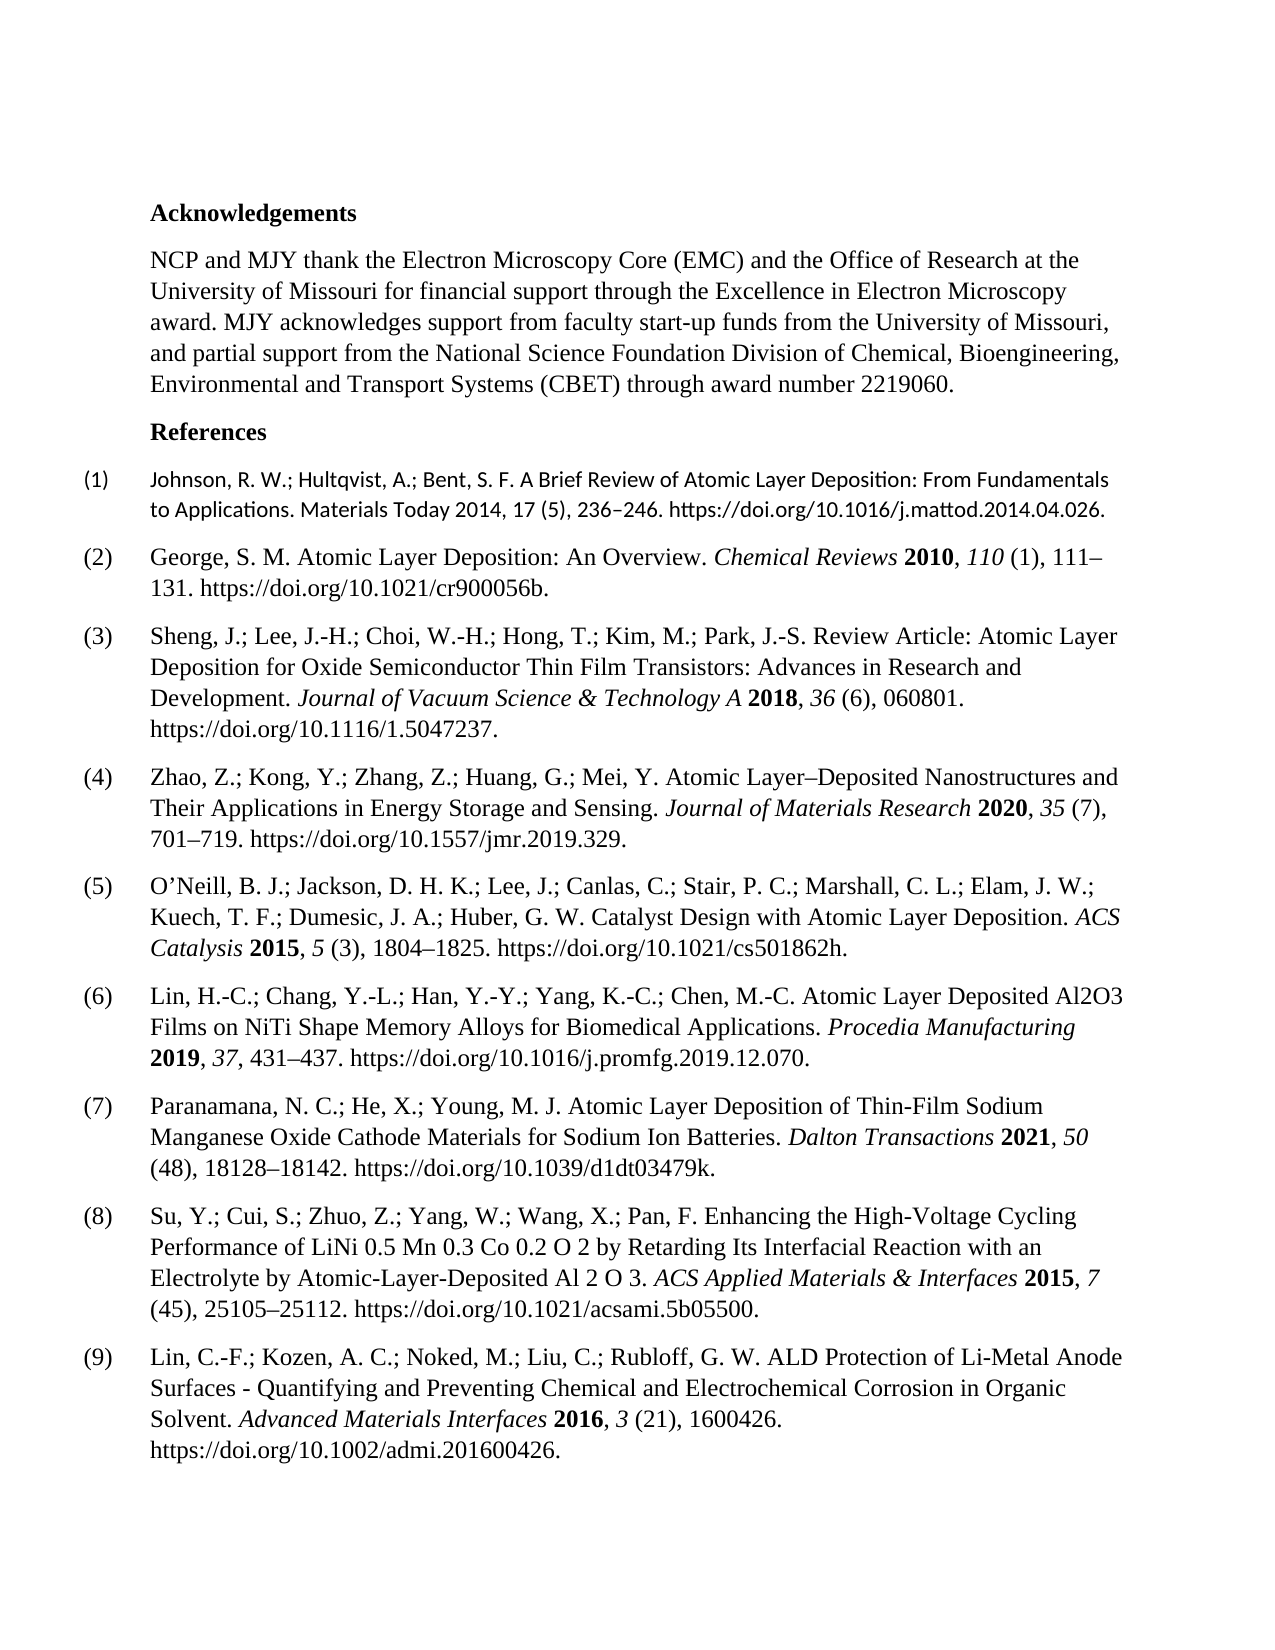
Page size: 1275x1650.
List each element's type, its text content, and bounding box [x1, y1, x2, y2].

text NCP and MJY thank the Electron Microscopy Core (EMC) and the Office of Research at the University of Missouri for financial support through the Excellence in Electron Microscopy award. MJY acknowledges support from faculty start-up funds from the University of Missouri, and partial support from the National Science Foundation Division of Chemical, Bioengineering, Environmental and Transport Systems (CBET) through award number 2219060. [150, 245, 1125, 398]
text References [150, 417, 1125, 446]
text Acknowledgements [150, 198, 1125, 226]
